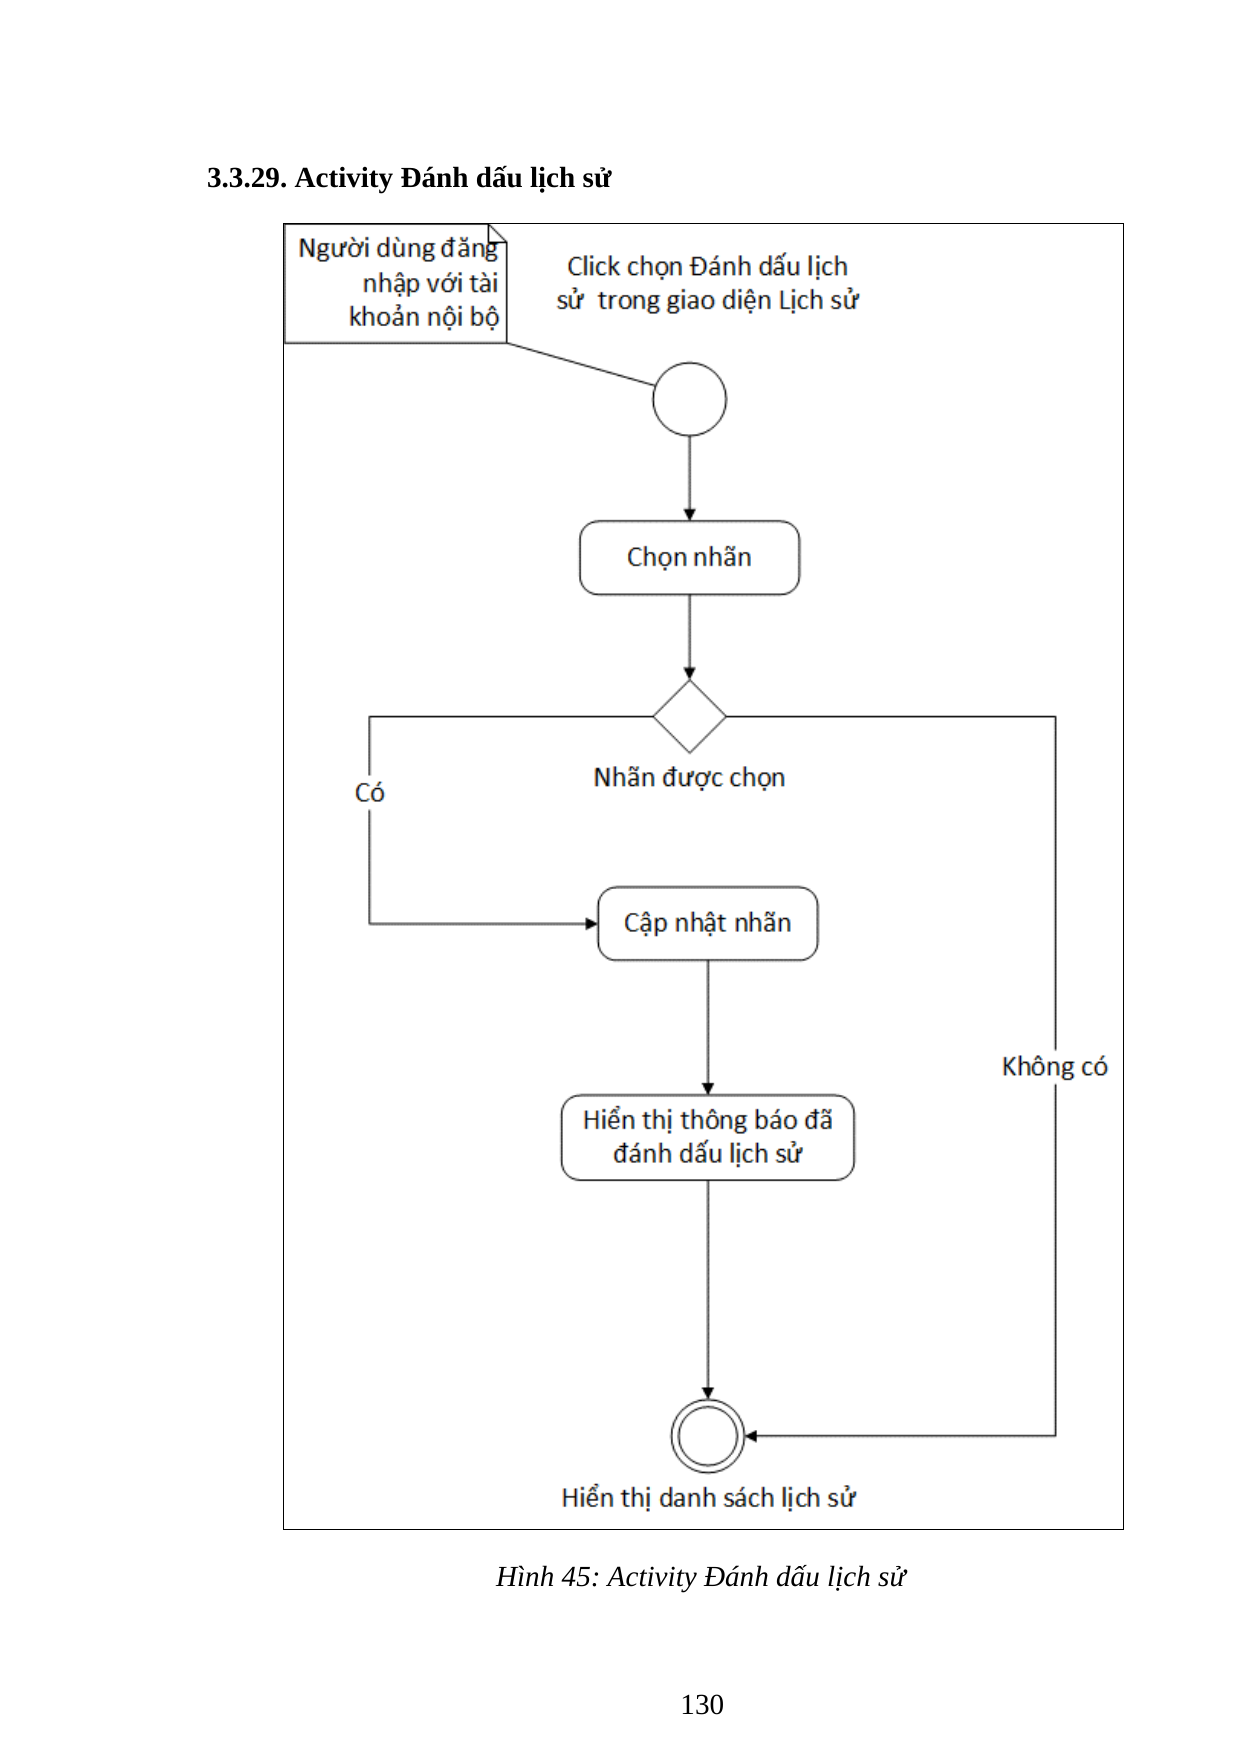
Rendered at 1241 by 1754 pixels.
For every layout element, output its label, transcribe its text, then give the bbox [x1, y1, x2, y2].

text Hình 45: Activity Đánh dấu lịch sử [207, 1559, 1122, 1592]
picture [284, 224, 1123, 1529]
subtitle Activity Đánh dấu lịch sử [207, 160, 1122, 194]
